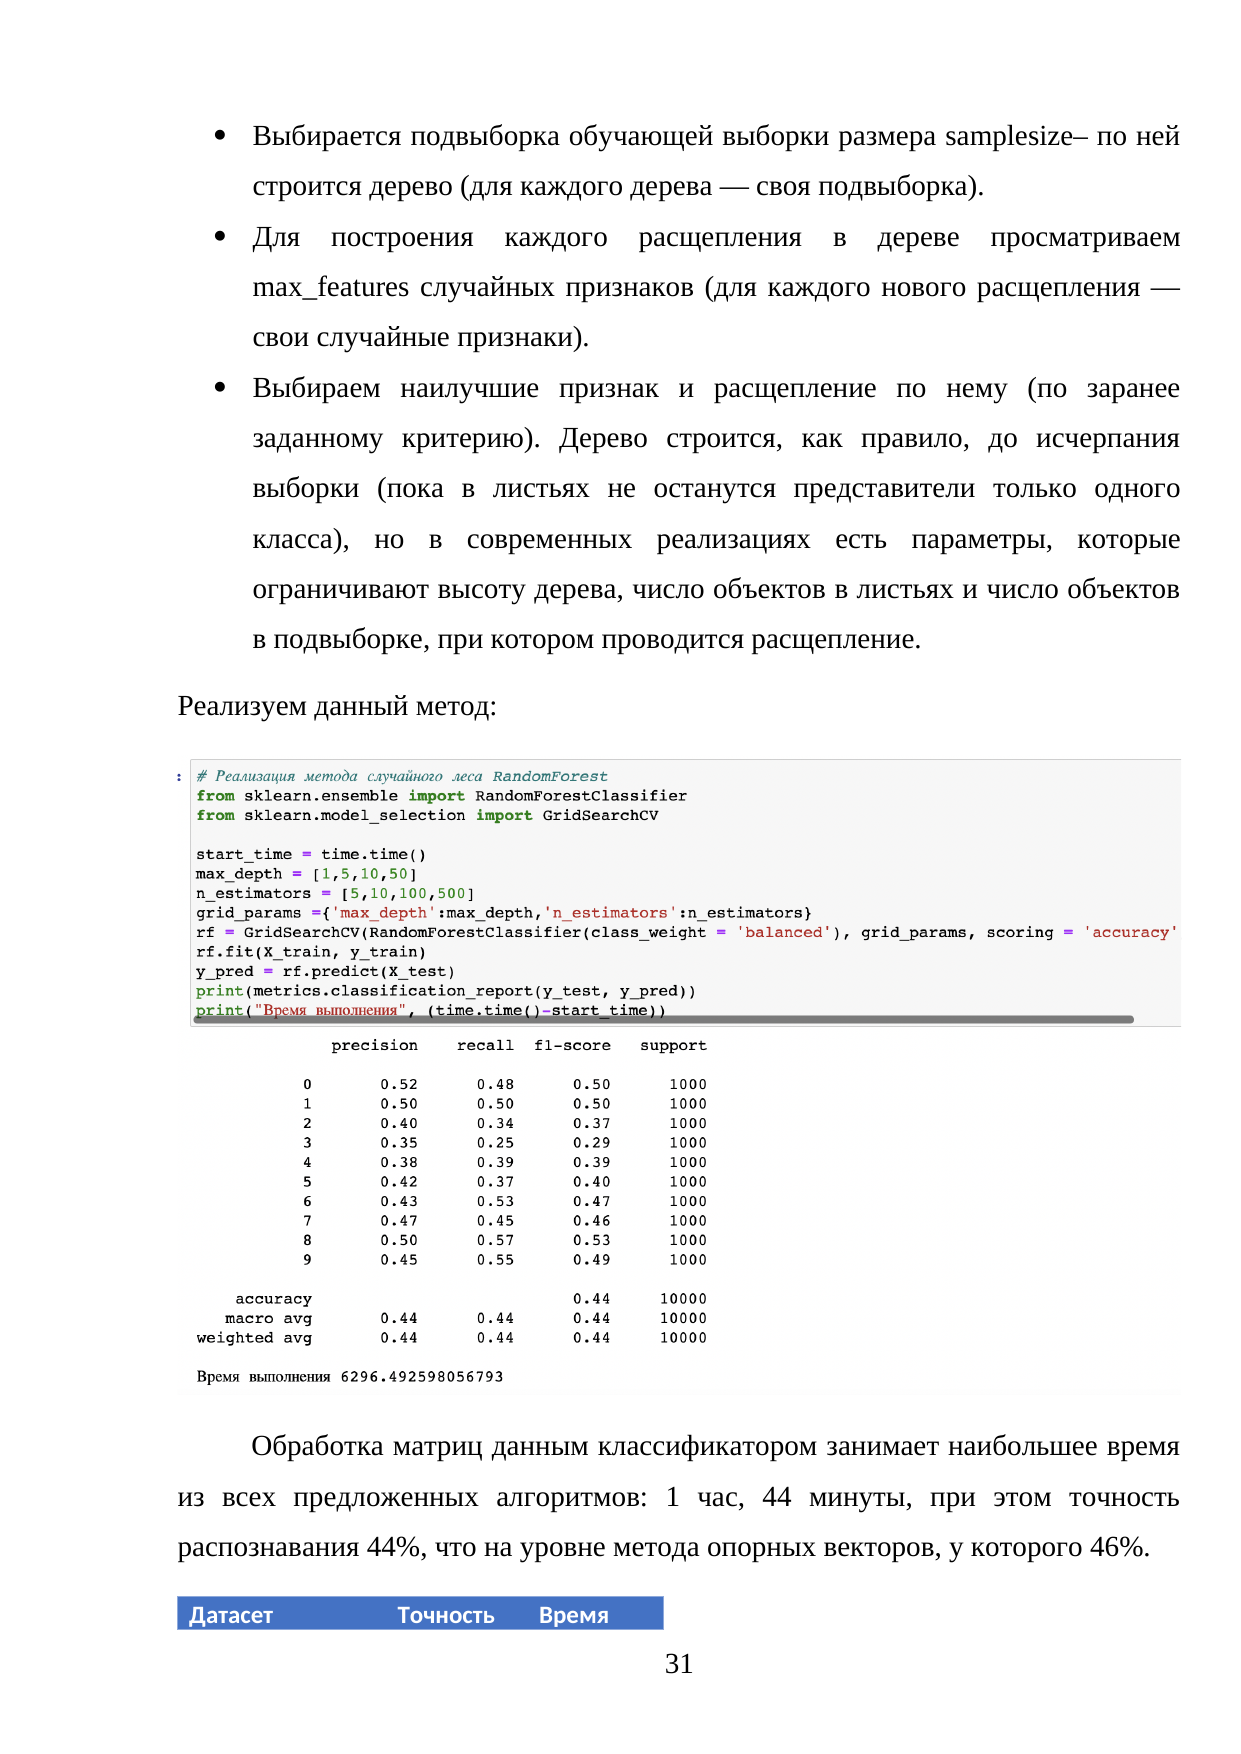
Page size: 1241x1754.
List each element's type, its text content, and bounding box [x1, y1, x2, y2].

list Выбирается подвыборка обучающей выборки размера samplesize– по ней строится дерево (для каждого дерева — своя подвыборка). [215, 118, 1181, 202]
text Обработка матриц данным классификатором занимает наибольшее время из всех предложенных алгоритмов: 1 час, 44 минуты, при этом точность распознавания 44%, что на уровне метода опорных векторов, у которого 46%. [177, 1428, 1181, 1563]
table_header Точность [386, 1597, 528, 1629]
table_header Время [528, 1597, 663, 1629]
list Выбираем наилучшие признак и расщепление по нему (по заранее заданному критерию). Дерево строится, как правило, до исчерпания выборки (пока в листьях не останутся представители только одного класса), но в современных реализациях есть параметры, которые ограничивают высоту дерева, число объектов в листьях и число объектов в подвыборке, при котором проводится расщепление. [215, 370, 1181, 655]
text Реализуем данный метод: [177, 688, 1181, 722]
picture [177, 755, 1182, 1395]
table_header Датасет [178, 1597, 386, 1629]
list Для построения каждого расщепления в дереве просматриваем max_features случайных признаков (для каждого нового расщепления — свои случайные признаки). [215, 219, 1181, 353]
